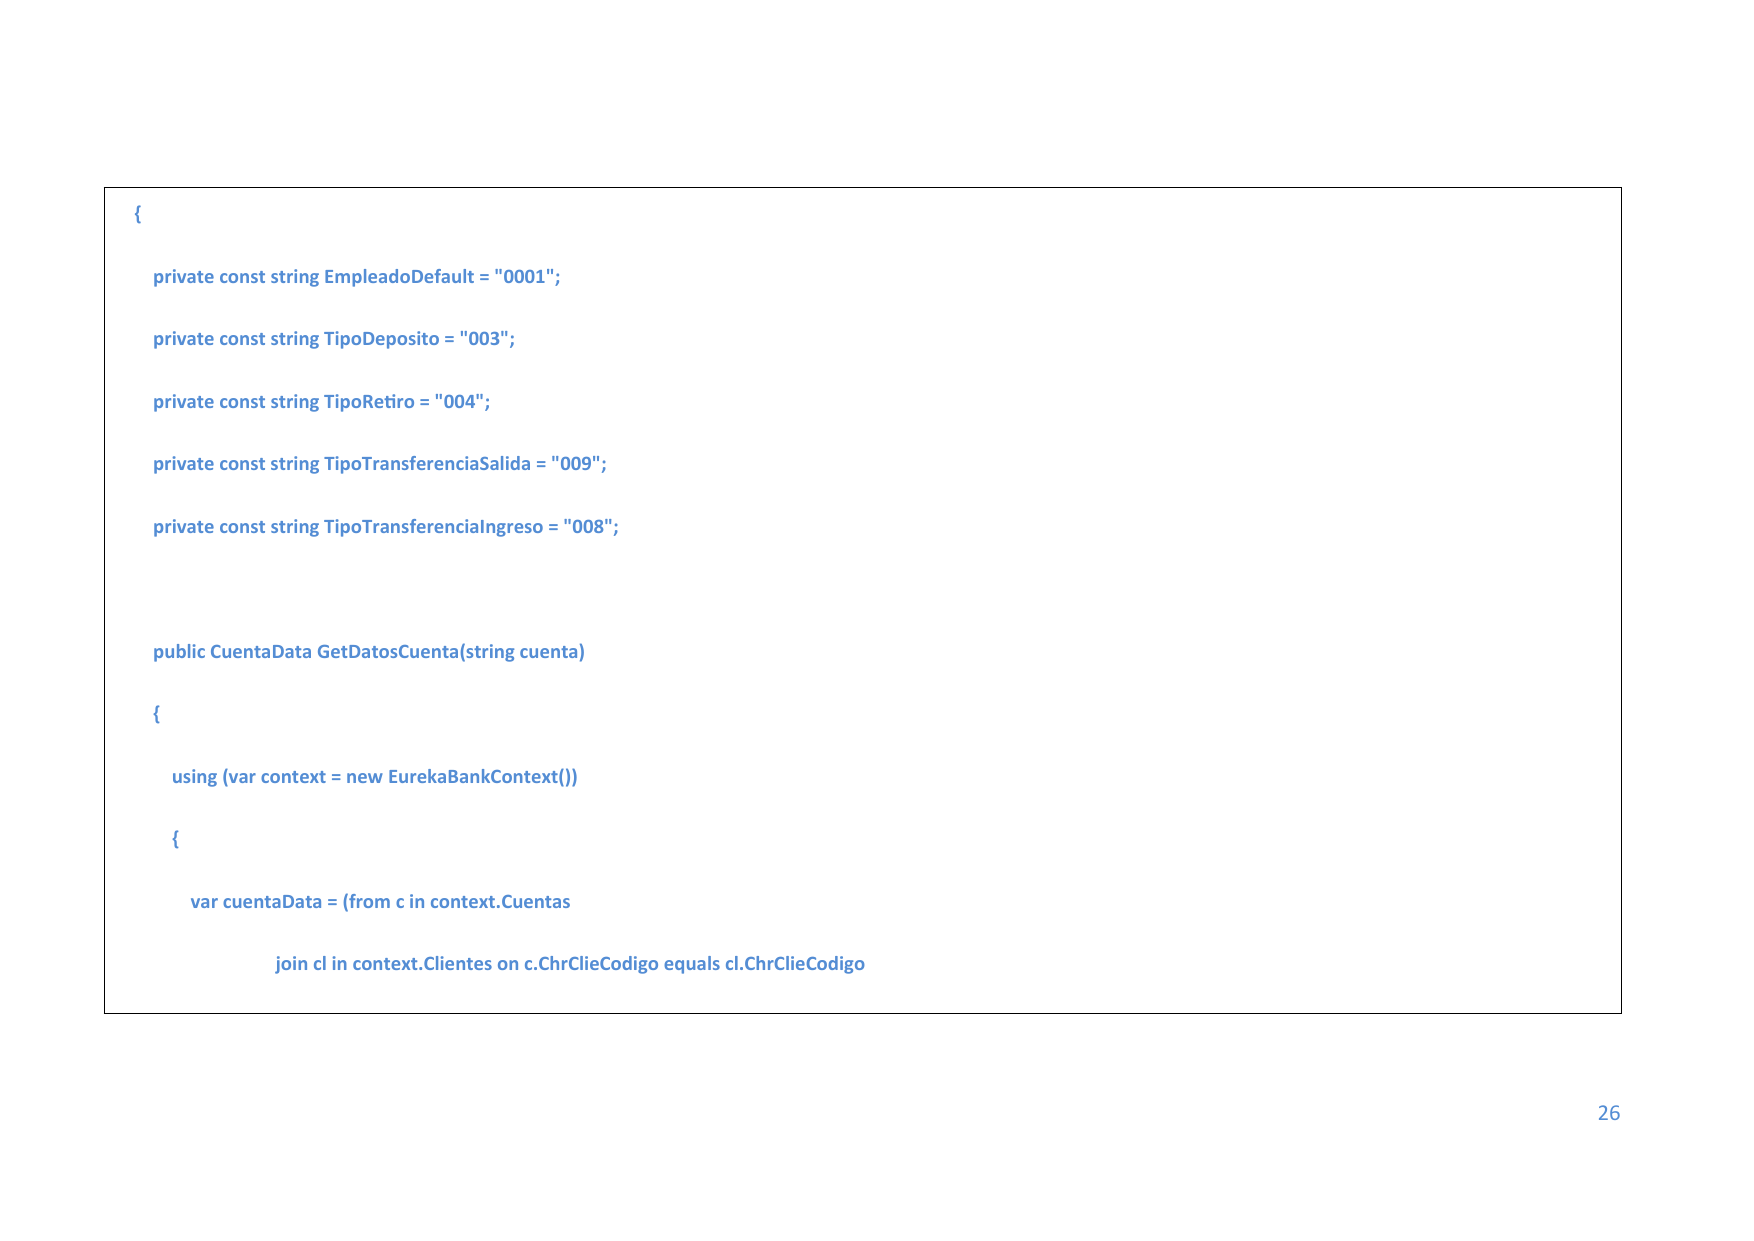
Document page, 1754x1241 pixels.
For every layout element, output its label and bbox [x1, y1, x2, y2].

table_header [105, 188, 1621, 1013]
